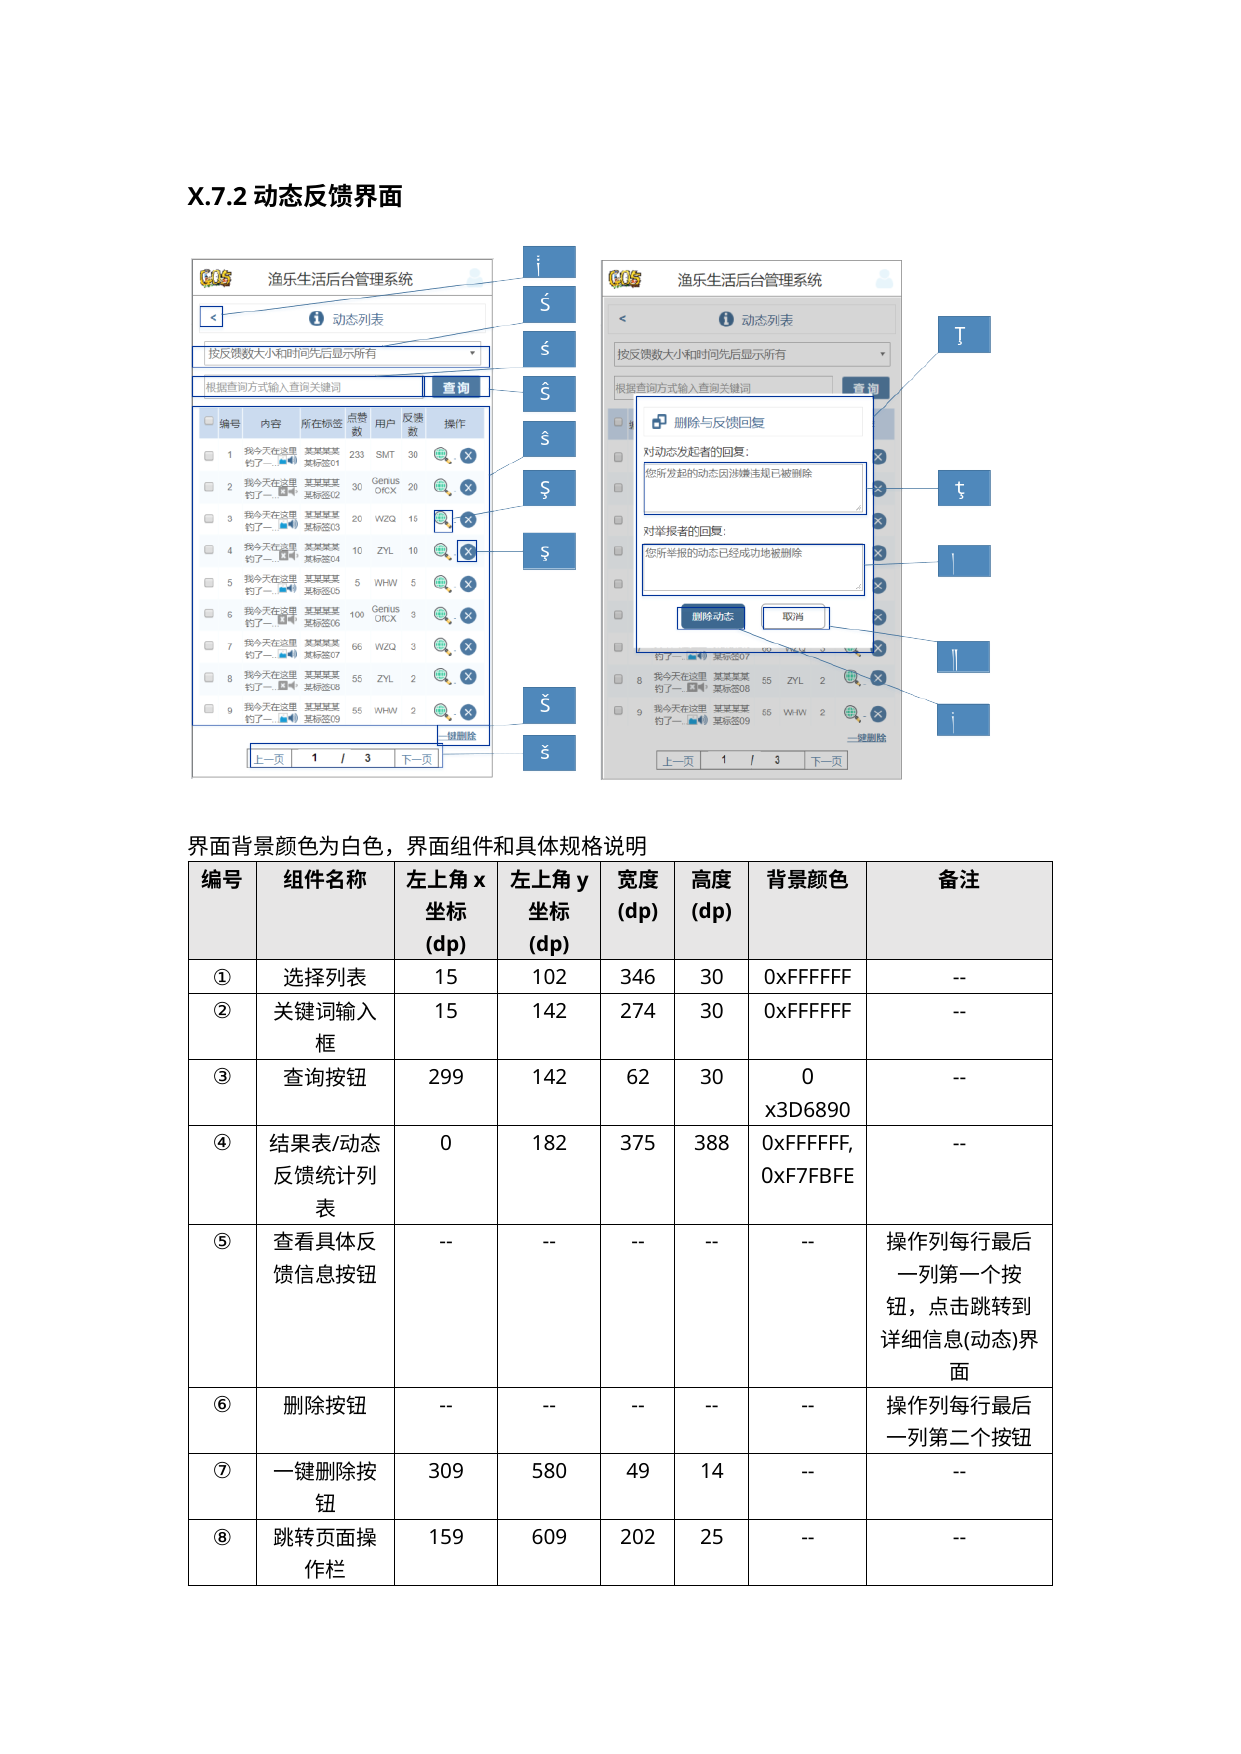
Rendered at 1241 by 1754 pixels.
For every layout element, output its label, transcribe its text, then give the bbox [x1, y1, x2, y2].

table_cell 结果表/动态反馈统计列表 [257, 1126, 394, 1223]
table_cell 跳转页面操作栏 [257, 1520, 394, 1585]
table_header 组件名称 [257, 862, 394, 959]
table_cell 49 [601, 1454, 674, 1519]
table_cell 查看具体反馈信息按钮 [257, 1225, 394, 1387]
table_cell ① [189, 960, 256, 993]
table_cell 102 [498, 960, 600, 993]
table_cell -- [498, 1388, 600, 1453]
table_cell ⑥ [189, 1388, 256, 1453]
table_cell 30 [675, 960, 748, 993]
table_cell 346 [601, 960, 674, 993]
table_header 宽度(dp) [601, 862, 674, 959]
table_cell 609 [498, 1520, 600, 1585]
table_cell ④ [189, 1126, 256, 1223]
table_cell 182 [498, 1126, 600, 1223]
table_cell 关键词输入框 [257, 994, 394, 1059]
table_cell 142 [498, 994, 600, 1059]
table_header 左上角y坐标(dp) [498, 862, 600, 959]
table_cell 查询按钮 [257, 1060, 394, 1125]
subtitle X.7.2 动态反馈界面 [187, 162, 1053, 227]
table_cell 30 [675, 994, 748, 1059]
table_cell 15 [395, 960, 497, 993]
table_cell -- [749, 1520, 866, 1585]
table_cell -- [498, 1225, 600, 1387]
table_cell -- [601, 1388, 674, 1453]
table_cell 一键删除按钮 [257, 1454, 394, 1519]
table_cell -- [867, 1126, 1052, 1223]
table_cell 操作列每行最后一列第二个按钮 [867, 1388, 1052, 1453]
table_cell ③ [189, 1060, 256, 1125]
table_cell 25 [675, 1520, 748, 1585]
table_cell 操作列每行最后一列第一个按钮，点击跳转到详细信息(动态)界面 [867, 1225, 1052, 1387]
table_cell 30 [675, 1060, 748, 1125]
table_cell ⑦ [189, 1454, 256, 1519]
table_cell 159 [395, 1520, 497, 1585]
table_cell 15 [395, 994, 497, 1059]
text 界面背景颜色为白色，界面组件和具体规格说明 [187, 828, 1053, 861]
table_cell 202 [601, 1520, 674, 1585]
table_cell 0x3D6890 [749, 1060, 866, 1125]
table_cell -- [675, 1388, 748, 1453]
table_header 备注 [867, 862, 1052, 959]
table_header 左上角x坐标(dp) [395, 862, 497, 959]
table_cell -- [395, 1225, 497, 1387]
table_cell -- [867, 960, 1052, 993]
table_cell 选择列表 [257, 960, 394, 993]
table_cell 299 [395, 1060, 497, 1125]
table_cell 62 [601, 1060, 674, 1125]
table_cell -- [601, 1225, 674, 1387]
table_cell -- [675, 1225, 748, 1387]
table_cell 0xFFFFFF [749, 960, 866, 993]
table_cell 580 [498, 1454, 600, 1519]
table_cell 14 [675, 1454, 748, 1519]
table_cell -- [749, 1454, 866, 1519]
table_cell -- [867, 994, 1052, 1059]
table_cell 274 [601, 994, 674, 1059]
table_cell 删除按钮 [257, 1388, 394, 1453]
table_cell 0xFFFFFF, 0xF7FBFE [749, 1126, 866, 1223]
table_cell 0xFFFFFF [749, 994, 866, 1059]
table_cell 388 [675, 1126, 748, 1223]
table_cell -- [867, 1520, 1052, 1585]
table_cell -- [867, 1060, 1052, 1125]
table_header 高度(dp) [675, 862, 748, 959]
table_cell 309 [395, 1454, 497, 1519]
table_cell 142 [498, 1060, 600, 1125]
table_cell -- [749, 1388, 866, 1453]
table_cell ② [189, 994, 256, 1059]
table_header 编号 [189, 862, 256, 959]
table_cell ⑤ [189, 1225, 256, 1387]
table_cell -- [749, 1225, 866, 1387]
table_cell -- [395, 1388, 497, 1453]
table_cell ⑧ [189, 1520, 256, 1585]
table_cell -- [867, 1454, 1052, 1519]
table_cell 0 [395, 1126, 497, 1223]
table_header 背景颜色 [749, 862, 866, 959]
table_cell 375 [601, 1126, 674, 1223]
